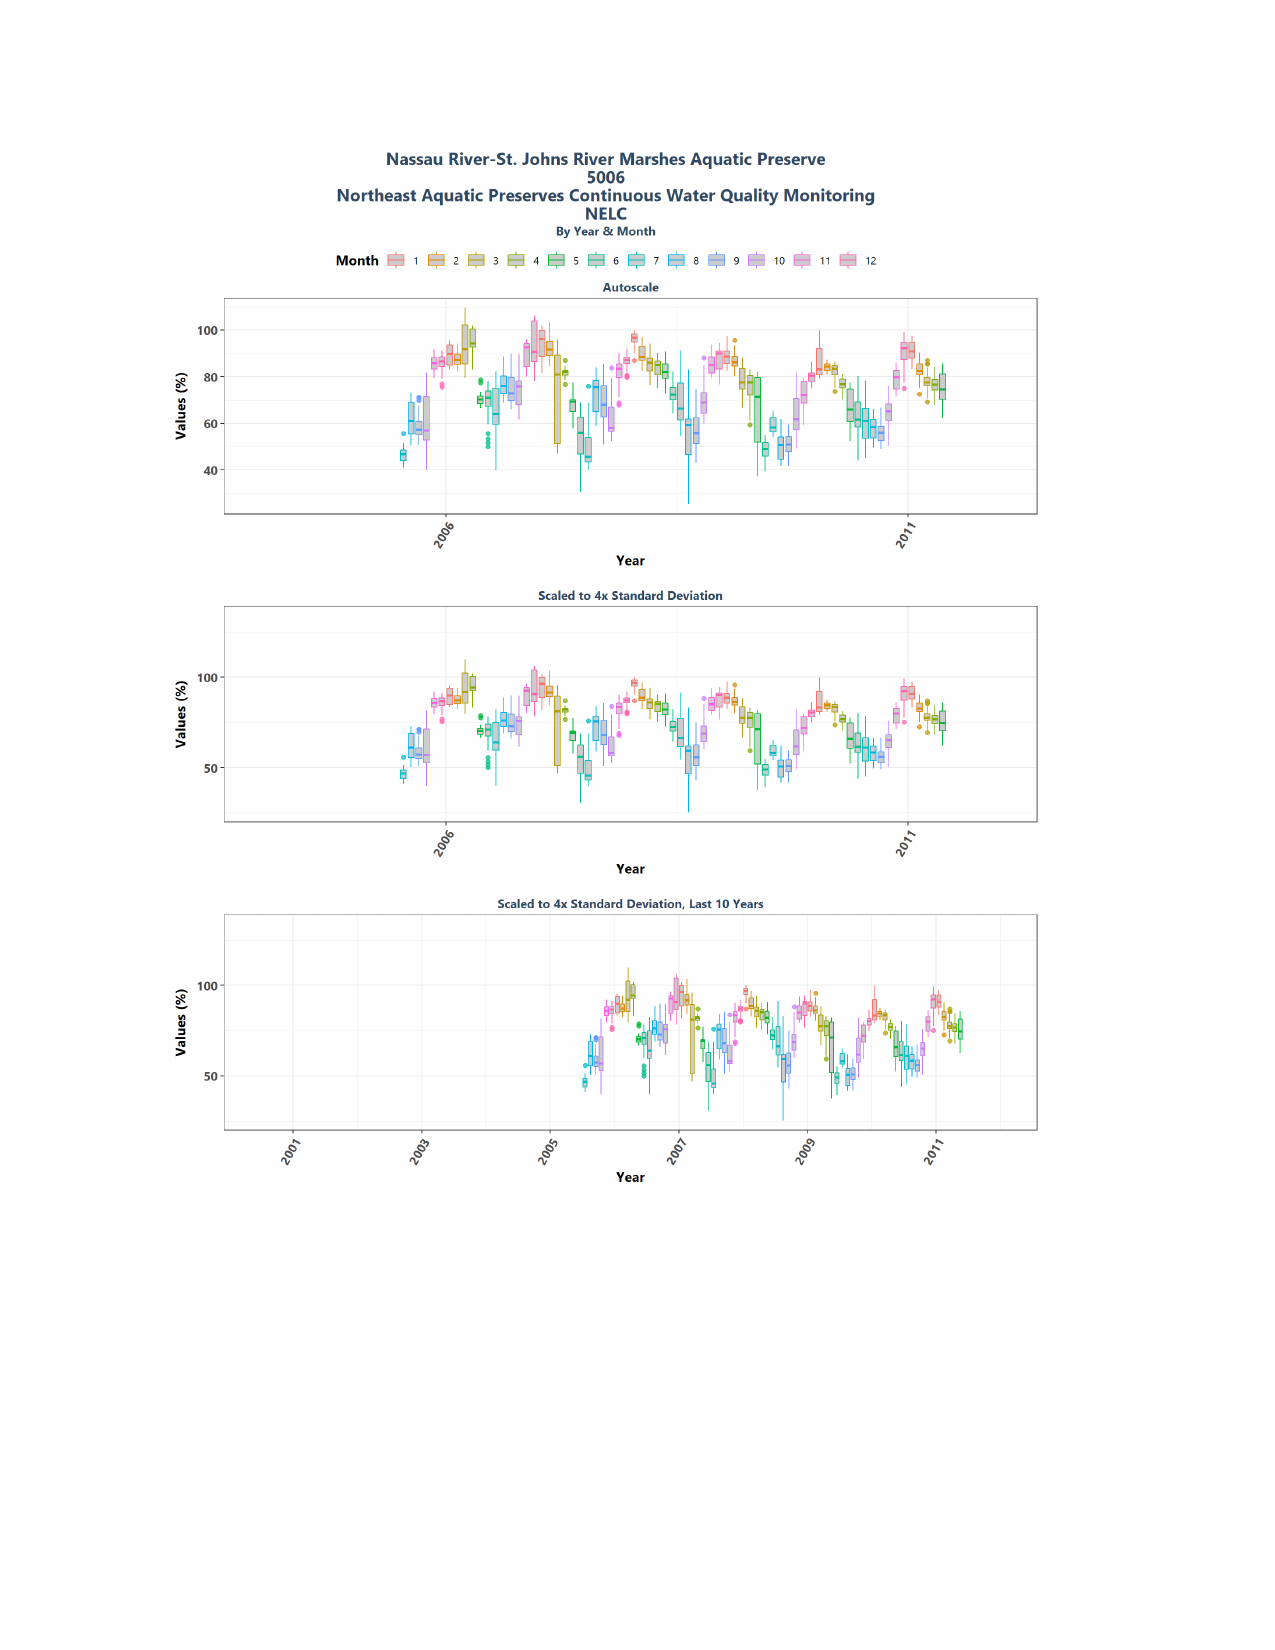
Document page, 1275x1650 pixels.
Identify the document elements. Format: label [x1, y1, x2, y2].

picture [168, 150, 1044, 1200]
